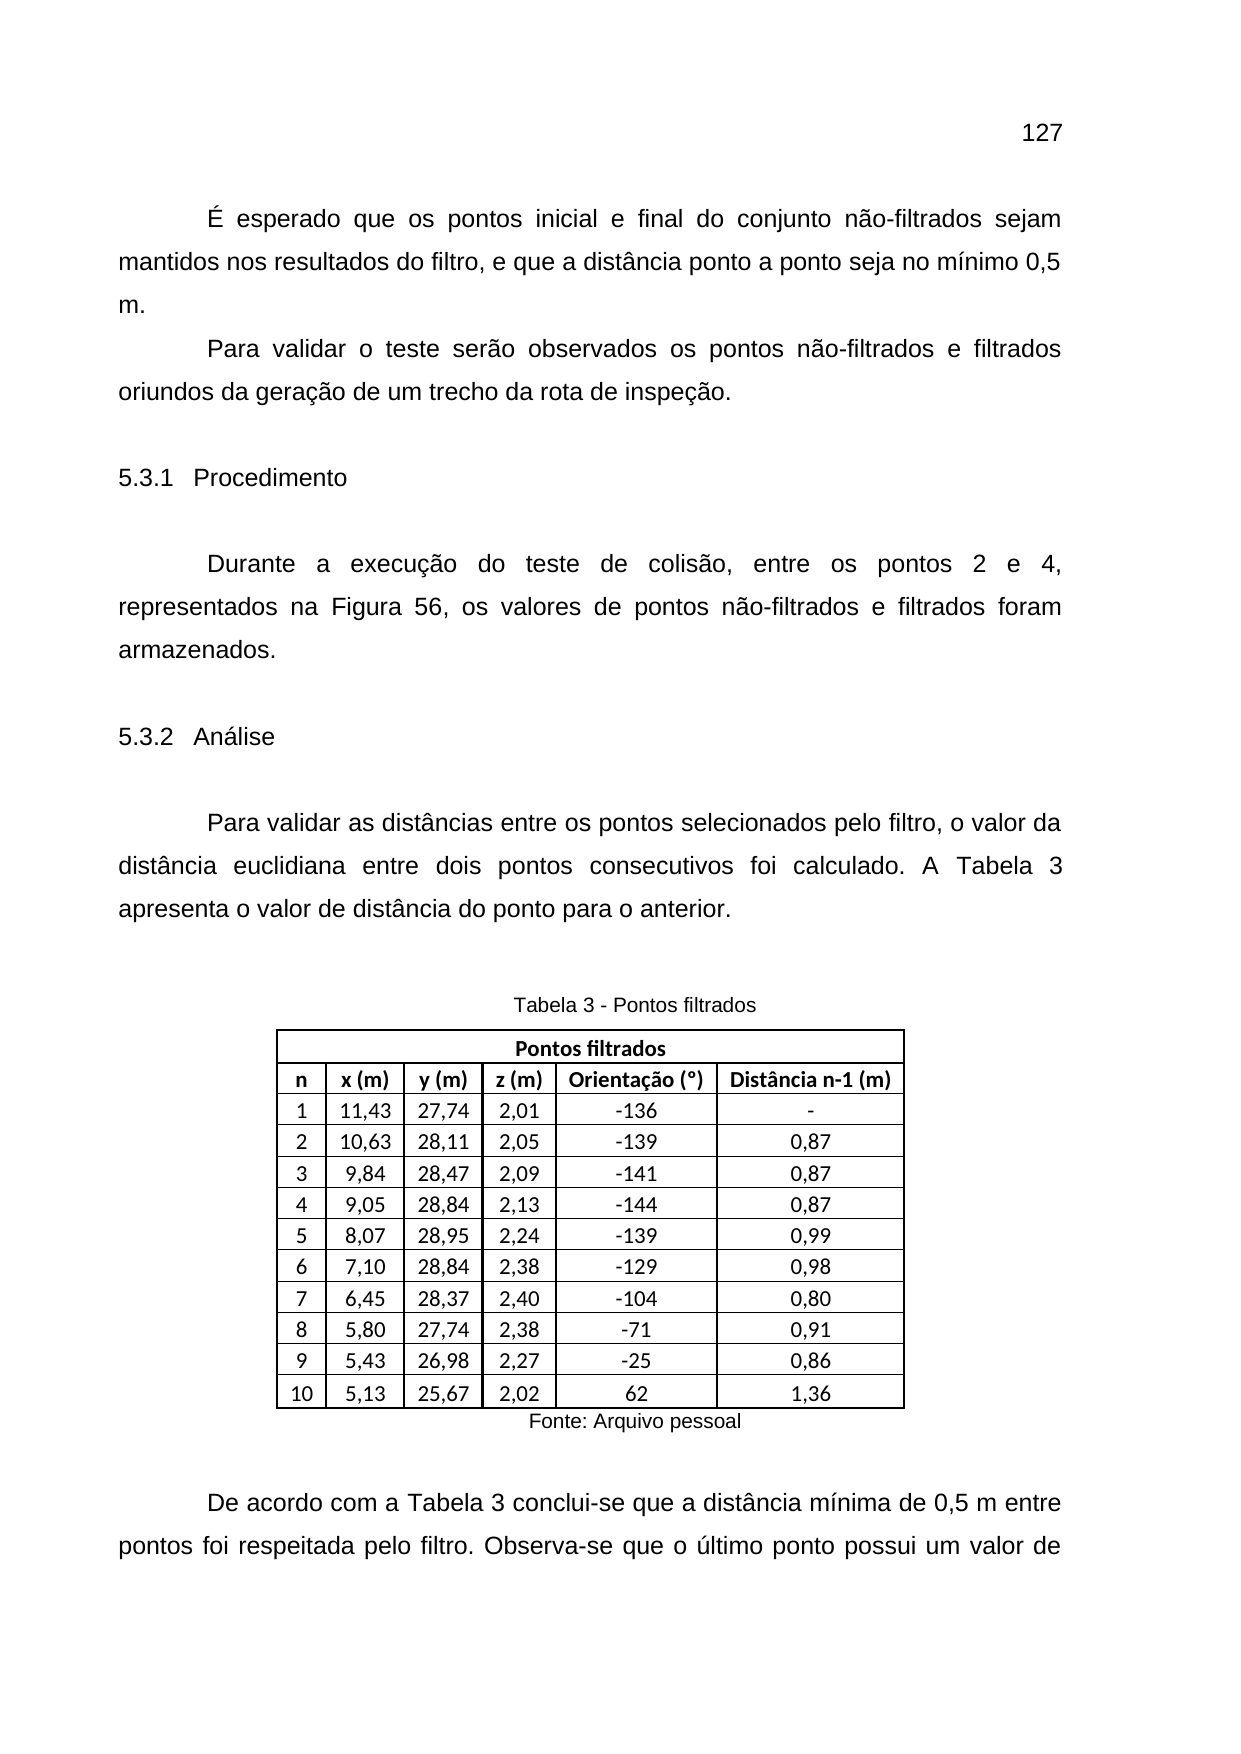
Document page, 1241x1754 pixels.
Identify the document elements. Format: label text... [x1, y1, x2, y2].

table_cell z (m) [484, 1064, 555, 1093]
text Durante a execução do teste de colisão, entre os pontos 2 e 4, representados na Figura 56, os valores de pontos não-filtrados e filtrados foram armazenados. [118, 549, 1063, 664]
table_header Pontos filtrados [278, 1031, 903, 1062]
table_cell 0,87 [718, 1157, 903, 1187]
table_cell 2,40 [484, 1282, 555, 1312]
table_cell Orientação (º) [557, 1064, 716, 1093]
table_cell n [278, 1064, 325, 1093]
table_cell 0,86 [718, 1344, 903, 1374]
text Fonte: Arquivo pessoal [118, 1409, 1063, 1433]
table_cell 6 [278, 1250, 325, 1281]
table_cell 6,45 [327, 1282, 403, 1312]
text Tabela 3 - Pontos filtrados [118, 993, 1063, 1017]
table_cell 62 [557, 1375, 716, 1407]
table_cell -136 [557, 1094, 716, 1124]
table_cell 27,74 [405, 1094, 481, 1124]
table_cell 2,38 [484, 1250, 555, 1281]
table_cell 25,67 [405, 1375, 481, 1407]
table_cell 8 [278, 1313, 325, 1343]
table_cell 28,11 [405, 1125, 481, 1156]
table_cell 28,84 [405, 1188, 481, 1218]
table_cell 9 [278, 1344, 325, 1374]
table_cell 10,63 [327, 1125, 403, 1156]
table_cell 2,01 [484, 1094, 555, 1124]
table_cell 0,87 [718, 1188, 903, 1218]
table_cell 4 [278, 1188, 325, 1218]
table_cell y (m) [405, 1064, 481, 1093]
table_cell -139 [557, 1125, 716, 1156]
table_cell 3 [278, 1157, 325, 1187]
table_cell 2,27 [484, 1344, 555, 1374]
table_cell 2 [278, 1125, 325, 1156]
table_cell 27,74 [405, 1313, 481, 1343]
subtitle Procedimento [118, 463, 1063, 492]
table_cell 0,98 [718, 1250, 903, 1281]
table_cell -139 [557, 1219, 716, 1249]
table_cell 2,24 [484, 1219, 555, 1249]
table_cell -144 [557, 1188, 716, 1218]
table_cell 9,05 [327, 1188, 403, 1218]
table_cell x (m) [327, 1064, 403, 1093]
table_cell 0,87 [718, 1125, 903, 1156]
table_cell 1 [278, 1094, 325, 1124]
table_cell 5,43 [327, 1344, 403, 1374]
table_cell -104 [557, 1282, 716, 1312]
table_cell 28,37 [405, 1282, 481, 1312]
table_cell 26,98 [405, 1344, 481, 1374]
table_cell 5 [278, 1219, 325, 1249]
table_cell -25 [557, 1344, 716, 1374]
text Para validar o teste serão observados os pontos não-filtrados e filtrados oriundos da geração de um trecho da rota de inspeção. [118, 334, 1063, 406]
table_cell -129 [557, 1250, 716, 1281]
table_cell 2,13 [484, 1188, 555, 1218]
table_cell 7 [278, 1282, 325, 1312]
text É esperado que os pontos inicial e final do conjunto não-filtrados sejam mantidos nos resultados do filtro, e que a distância ponto a ponto seja no mínimo 0,5 m. [118, 204, 1063, 319]
table_cell 2,09 [484, 1157, 555, 1187]
table_cell 9,84 [327, 1157, 403, 1187]
table_cell 1,36 [718, 1375, 903, 1407]
table_cell 2,05 [484, 1125, 555, 1156]
table_cell 28,84 [405, 1250, 481, 1281]
text Para validar as distâncias entre os pontos selecionados pelo filtro, o valor da distância euclidiana entre dois pontos consecutivos foi calculado. A Tabela 3 apresenta o valor de distância do ponto para o anterior. [118, 808, 1063, 923]
table_cell 28,47 [405, 1157, 481, 1187]
table_cell 0,91 [718, 1313, 903, 1343]
table_cell 11,43 [327, 1094, 403, 1124]
table_cell 8,07 [327, 1219, 403, 1249]
table_cell 0,80 [718, 1282, 903, 1312]
table_cell -71 [557, 1313, 716, 1343]
table_cell 28,95 [405, 1219, 481, 1249]
table_cell 5,80 [327, 1313, 403, 1343]
table_cell Distância n-1 (m) [718, 1064, 903, 1093]
table_cell 5,13 [327, 1375, 403, 1407]
table_cell 0,99 [718, 1219, 903, 1249]
table_cell - [718, 1094, 903, 1124]
table_cell 2,02 [484, 1375, 555, 1407]
subtitle Análise [118, 722, 1063, 751]
table_cell 2,38 [484, 1313, 555, 1343]
table_cell -141 [557, 1157, 716, 1187]
table_cell 7,10 [327, 1250, 403, 1281]
table_cell 10 [278, 1375, 325, 1407]
